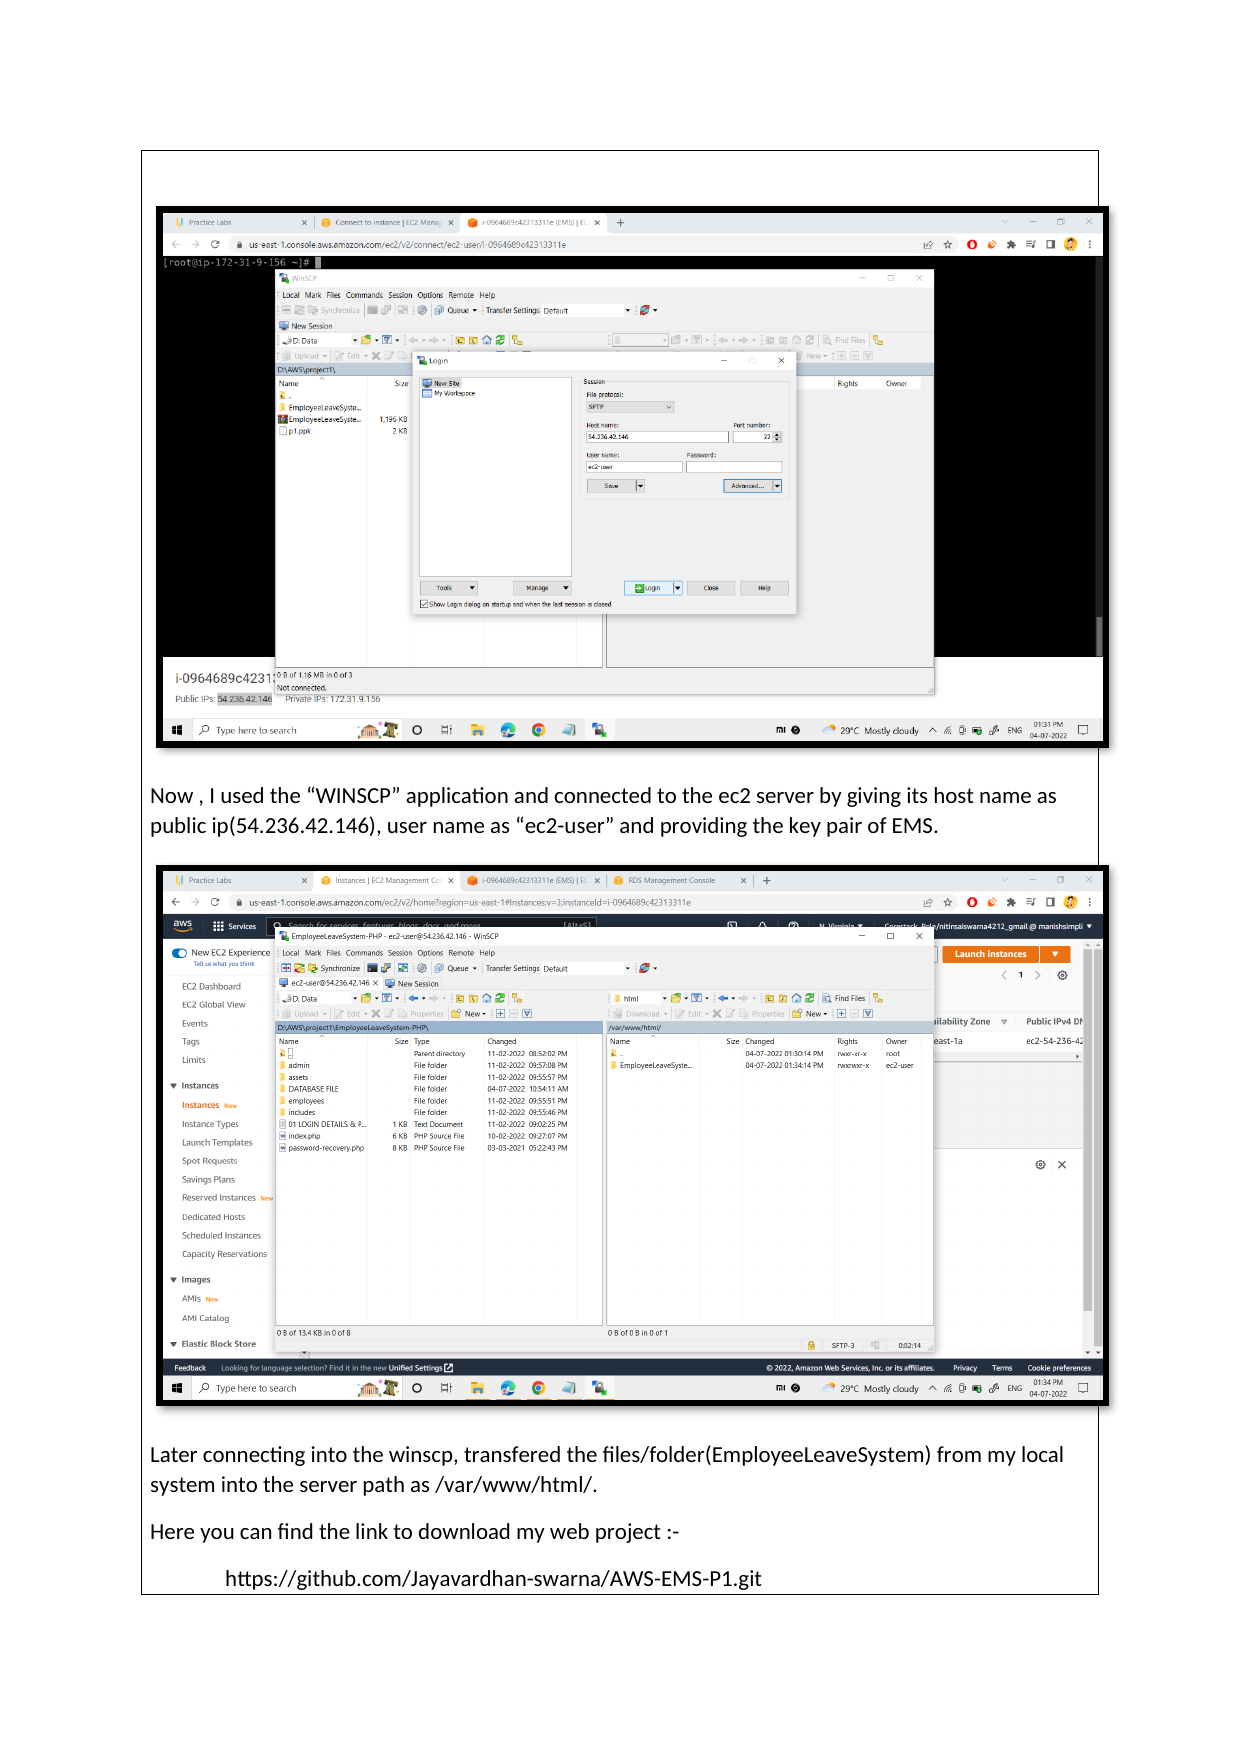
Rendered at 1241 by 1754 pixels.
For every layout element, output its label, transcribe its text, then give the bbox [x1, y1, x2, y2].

text Now , I used the “WINSCP” application and connected to the ec2 server by giving its host name as public ip(54.236.42.146), user name as “ec2-user” and providing the key pair of EMS. [142, 778, 1098, 840]
text Here you can find the link to download my web project :- [142, 1514, 1098, 1545]
picture [163, 213, 1103, 741]
text Later connecting into the winscp, transfered the files/folder(EmployeeLeaveSystem) from my local system into the server path as /var/www/html/. [142, 1437, 1098, 1498]
picture [163, 871, 1103, 1400]
text https://github.com/Jayavardhan-swarna/AWS-EMS-P1.git [142, 1561, 1098, 1594]
